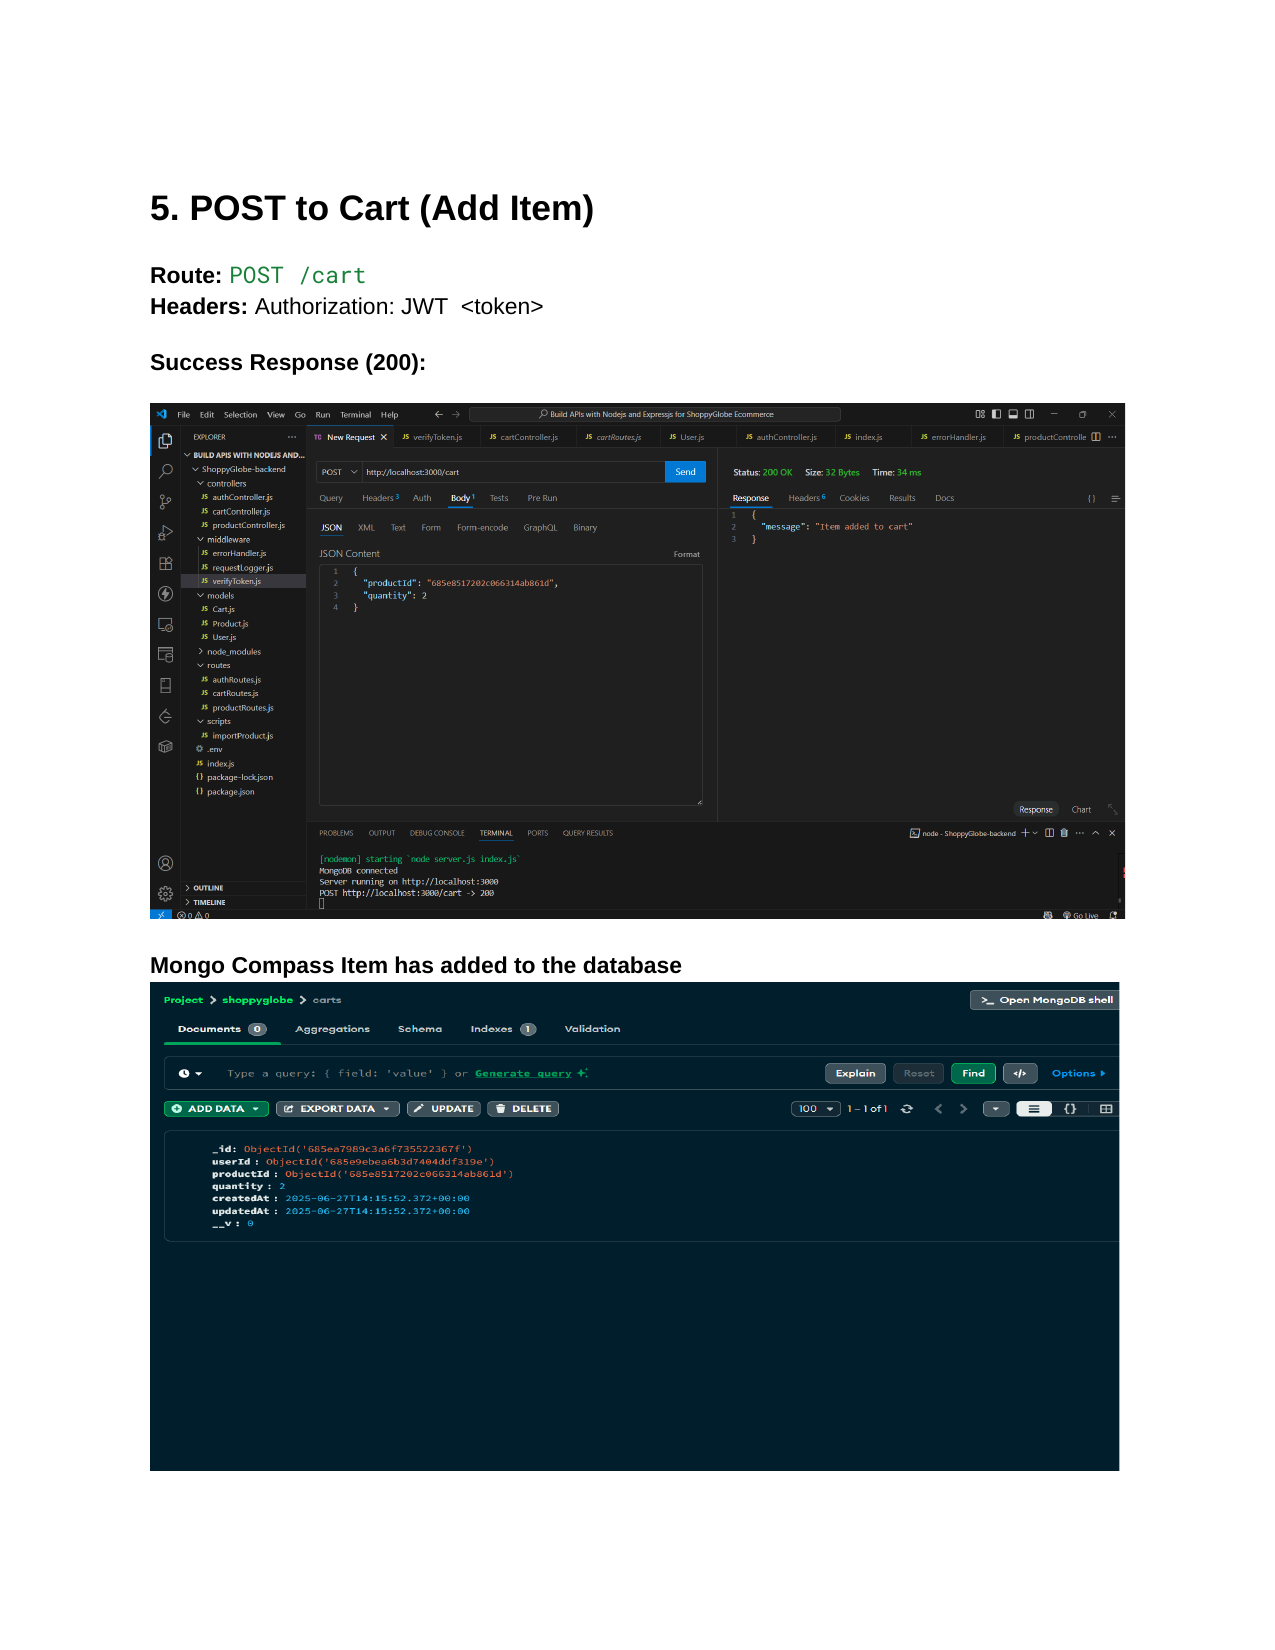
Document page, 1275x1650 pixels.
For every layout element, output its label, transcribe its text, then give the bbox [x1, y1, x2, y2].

subtitle 5. POST to Cart (Add Item) [150, 187, 1125, 228]
picture [150, 403, 1125, 919]
picture [150, 982, 1120, 1471]
text Success Response (200): [150, 348, 1125, 375]
text Route: POST /cart Headers: Authorization: JWT <token> [150, 259, 1125, 320]
text Mongo Compass Item has added to the database [150, 952, 1125, 979]
